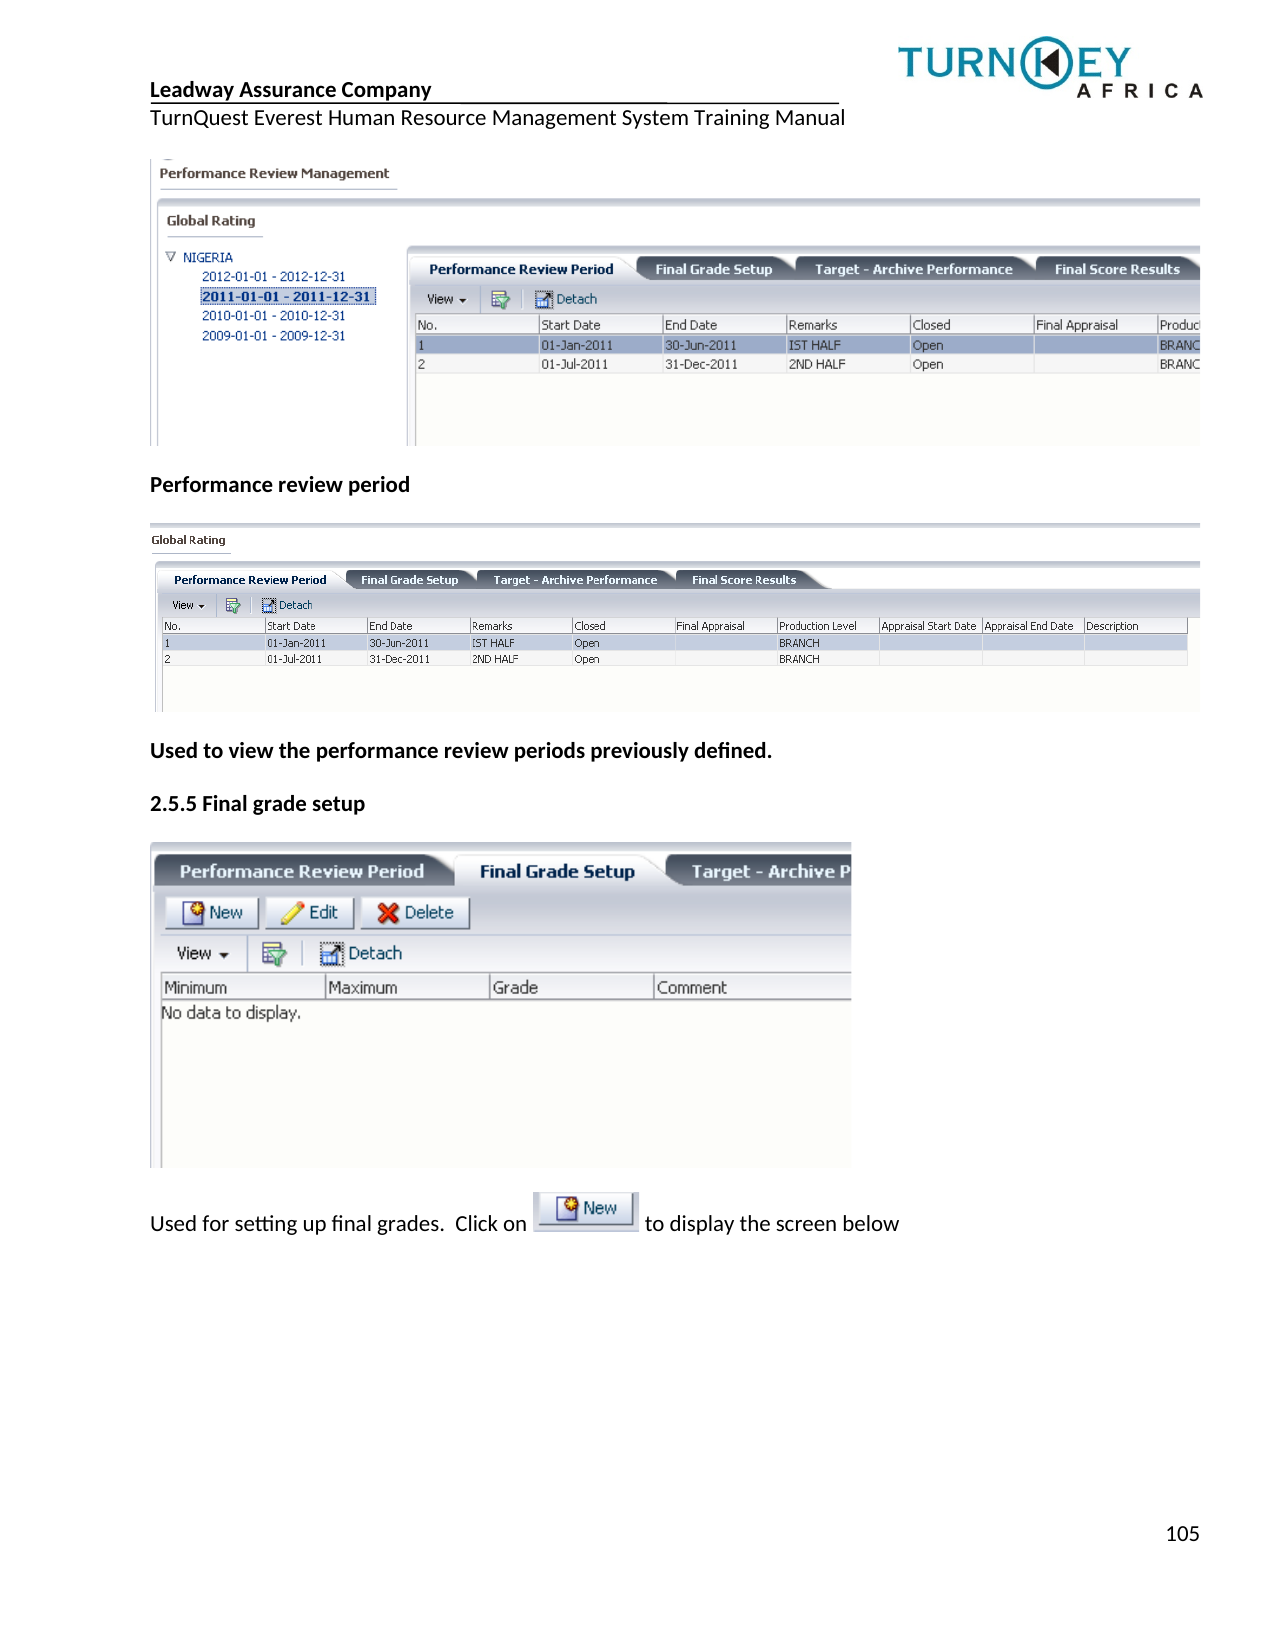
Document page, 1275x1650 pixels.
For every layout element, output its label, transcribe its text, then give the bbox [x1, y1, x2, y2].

picture [898, 36, 1203, 98]
text Used to view the performance review periods previously defined. [150, 736, 1200, 764]
text Used for setting up final grades. Click on to display the screen below [150, 1192, 1200, 1237]
picture [150, 523, 1200, 712]
picture [150, 159, 1200, 446]
text 2.5.5 Final grade setup [150, 789, 1200, 817]
text Performance review period [150, 470, 1200, 498]
picture [150, 842, 852, 1168]
picture [533, 1192, 640, 1232]
